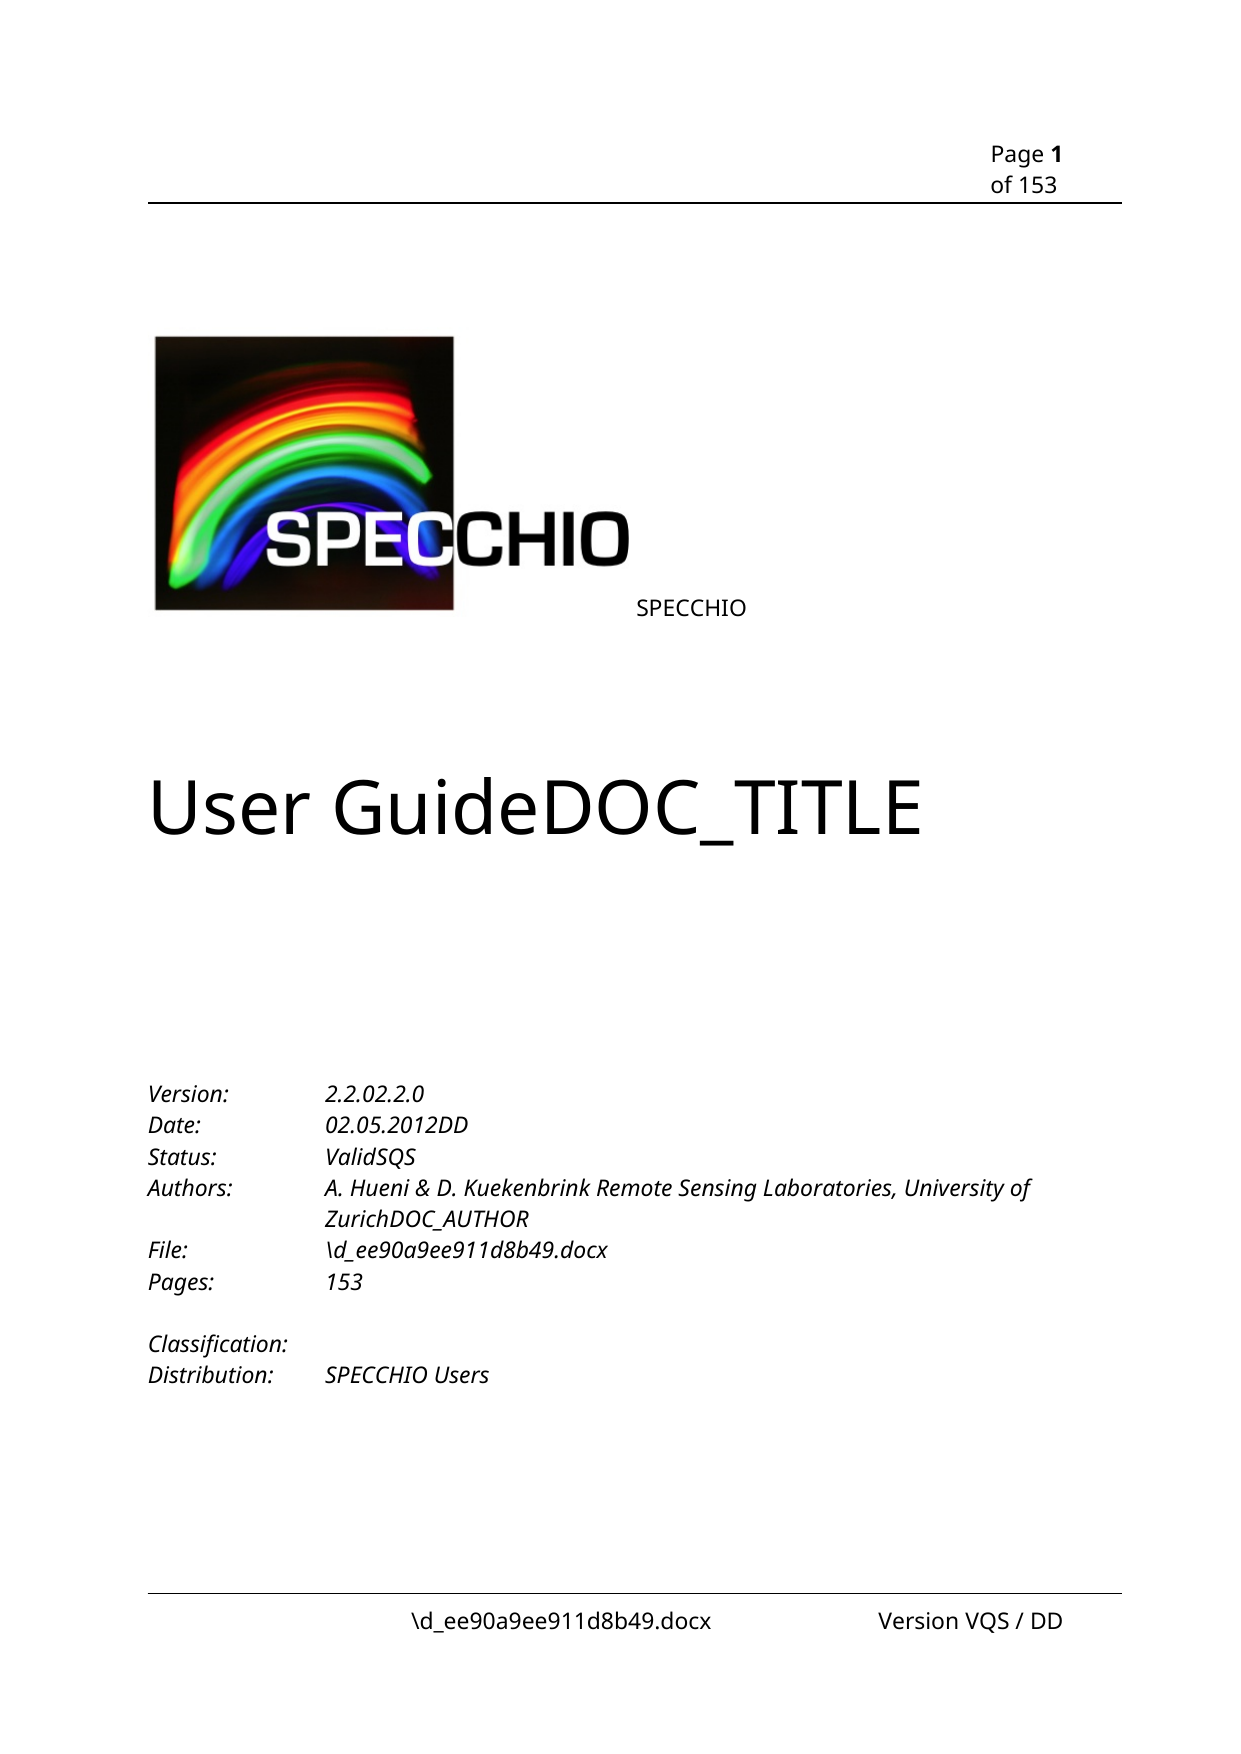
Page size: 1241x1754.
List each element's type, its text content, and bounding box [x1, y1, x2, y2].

text Pages: 138 [148, 1265, 1122, 1297]
picture [147, 327, 637, 617]
text Version: 2.2.02.2.0 [148, 1078, 1122, 1109]
text Classification: [148, 1328, 1122, 1359]
text File: \SPECCHIO_UserGuide_V3.docx [148, 1234, 1122, 1265]
